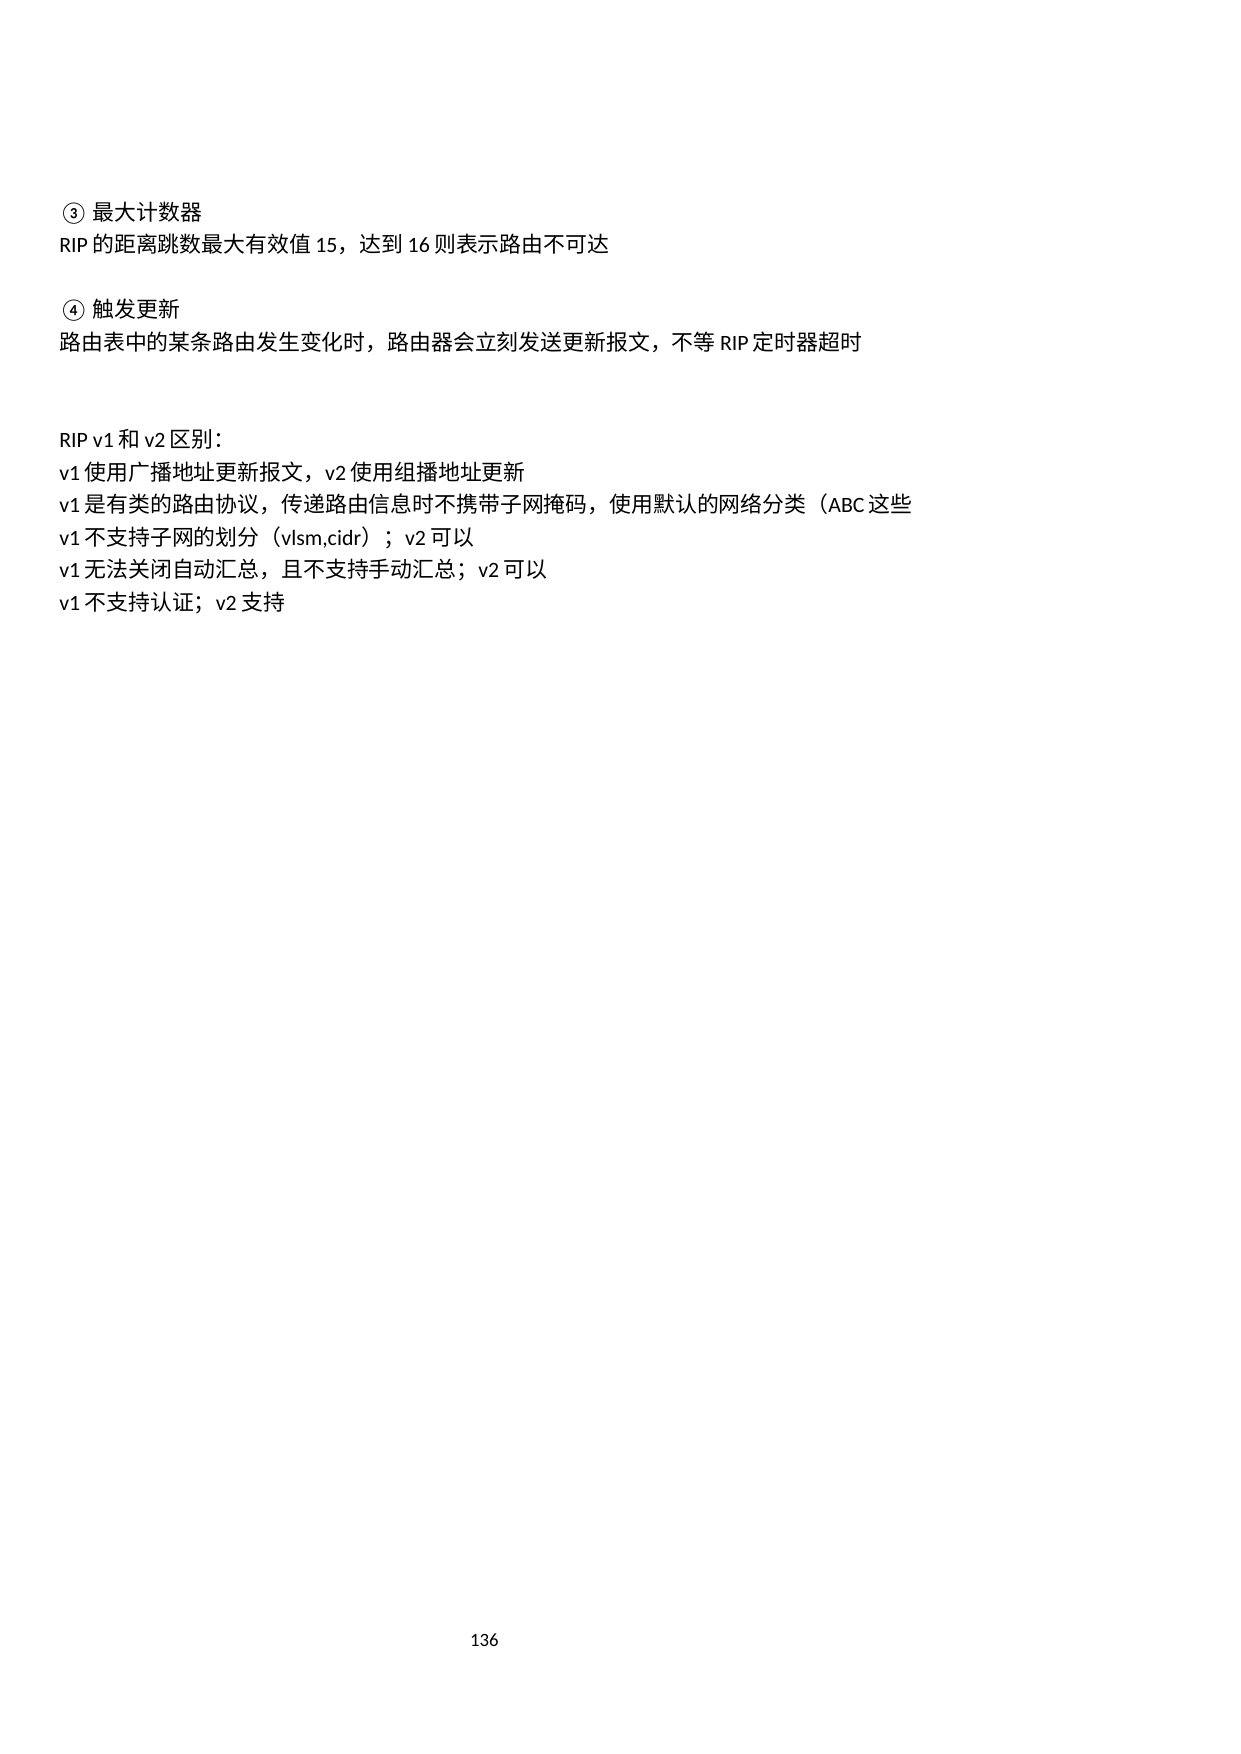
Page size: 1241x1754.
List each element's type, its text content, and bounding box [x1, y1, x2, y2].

text RIP v1和v2区别： [59, 422, 1181, 454]
text v1不支持认证；v2支持 [59, 584, 1181, 617]
text ④触发更新 [59, 292, 1181, 324]
text ③最大计数器 [59, 194, 1181, 227]
text v1是有类的路由协议，传递路由信息时不携带子网掩码，使用默认的网络分类（ABC这些 [59, 487, 1181, 519]
text 路由表中的某条路由发生变化时，路由器会立刻发送更新报文，不等RIP定时器超时 [59, 324, 1181, 357]
text v1不支持子网的划分（vlsm,cidr）；v2可以 [59, 519, 1181, 552]
text v1无法关闭自动汇总，且不支持手动汇总；v2可以 [59, 552, 1181, 584]
text v1使用广播地址更新报文，v2使用组播地址更新 [59, 454, 1181, 487]
text RIP的距离跳数最大有效值15，达到16则表示路由不可达 [59, 227, 1181, 259]
